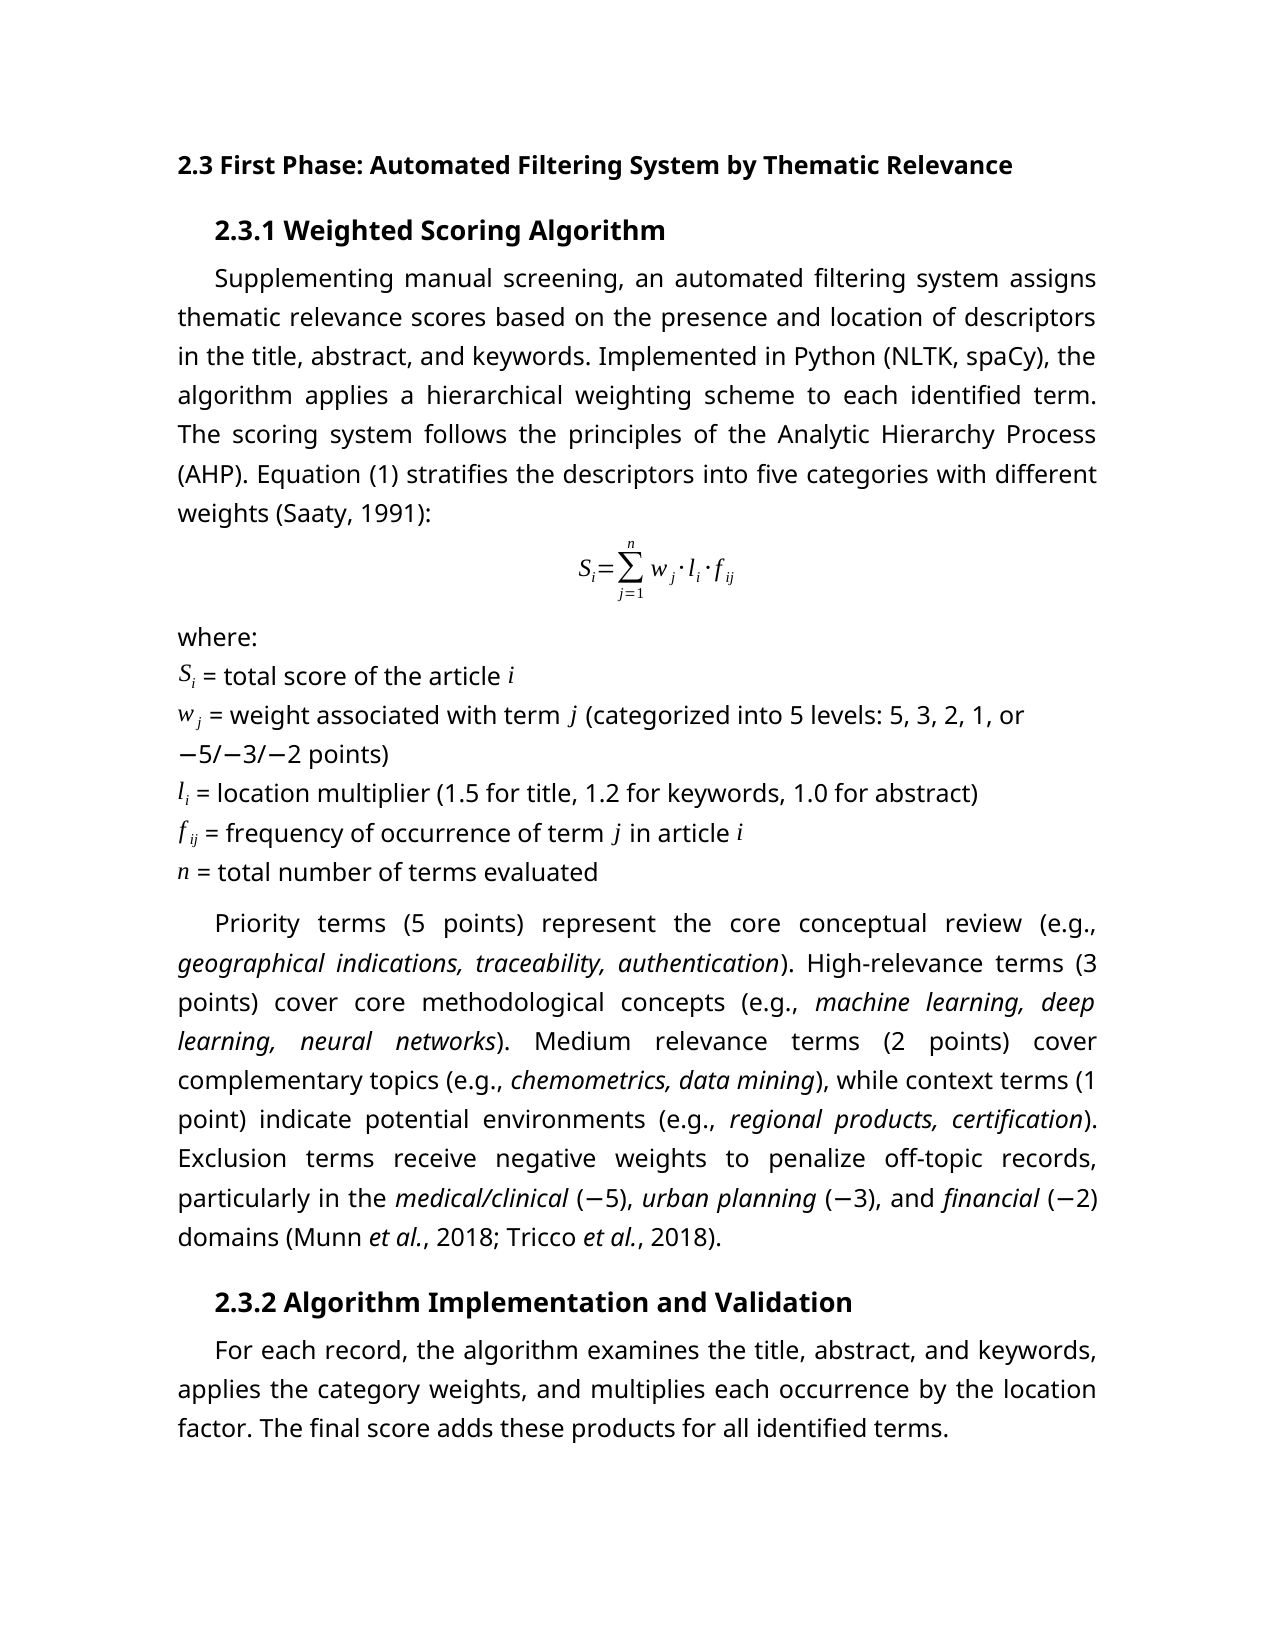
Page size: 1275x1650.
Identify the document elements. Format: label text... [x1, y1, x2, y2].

subtitle 2.3.2 Algorithm Implementation and Validation [177, 1284, 1098, 1321]
text Supplementing manual screening, an automated filtering system assigns thematic relevance scores based on the presence and location of descriptors in the title, abstract, and keywords. Implemented in Python (NLTK, spaCy), the algorithm applies a hierarchical weighting scheme to each identified term. The scoring system follows the principles of the Analytic Hierarchy Process (AHP). Equation (1) stratifies the descriptors into five categories with different weights (Saaty, 1991): [177, 260, 1098, 529]
text Priority terms (5 points) represent the core conceptual review (e.g., geographical indications, traceability, authentication). High-relevance terms (3 points) cover core methodological concepts (e.g., machine learning, deep learning, neural networks). Medium relevance terms (2 points) cover complementary topics (e.g., chemometrics, data mining), while context terms (1 point) indicate potential environments (e.g., regional products, certification). Exclusion terms receive negative weights to penalize off-topic records, particularly in the medical/clinical (−5), urban planning (−3), and financial (−2) domains (Munn et al., 2018; Tricco et al., 2018). [177, 906, 1098, 1253]
subtitle 2.3.1 Weighted Scoring Algorithm [177, 212, 1098, 249]
text where: = total score of the article = weight associated with term (categorized into 5 levels: 5, 3, 2, 1, or −5/−3/−2 points) = location multiplier (1.5 for title, 1.2 for keywords, 1.0 for abstract) = frequency of occurrence of term in article = total number of terms evaluated [177, 619, 1098, 888]
text For each record, the algorithm examines the title, abstract, and keywords, applies the category weights, and multiplies each occurrence by the location factor. The final score adds these products for all identified terms. [177, 1332, 1098, 1445]
subtitle 2.3 First Phase: Automated Filtering System by Thematic Relevance [177, 148, 1098, 182]
